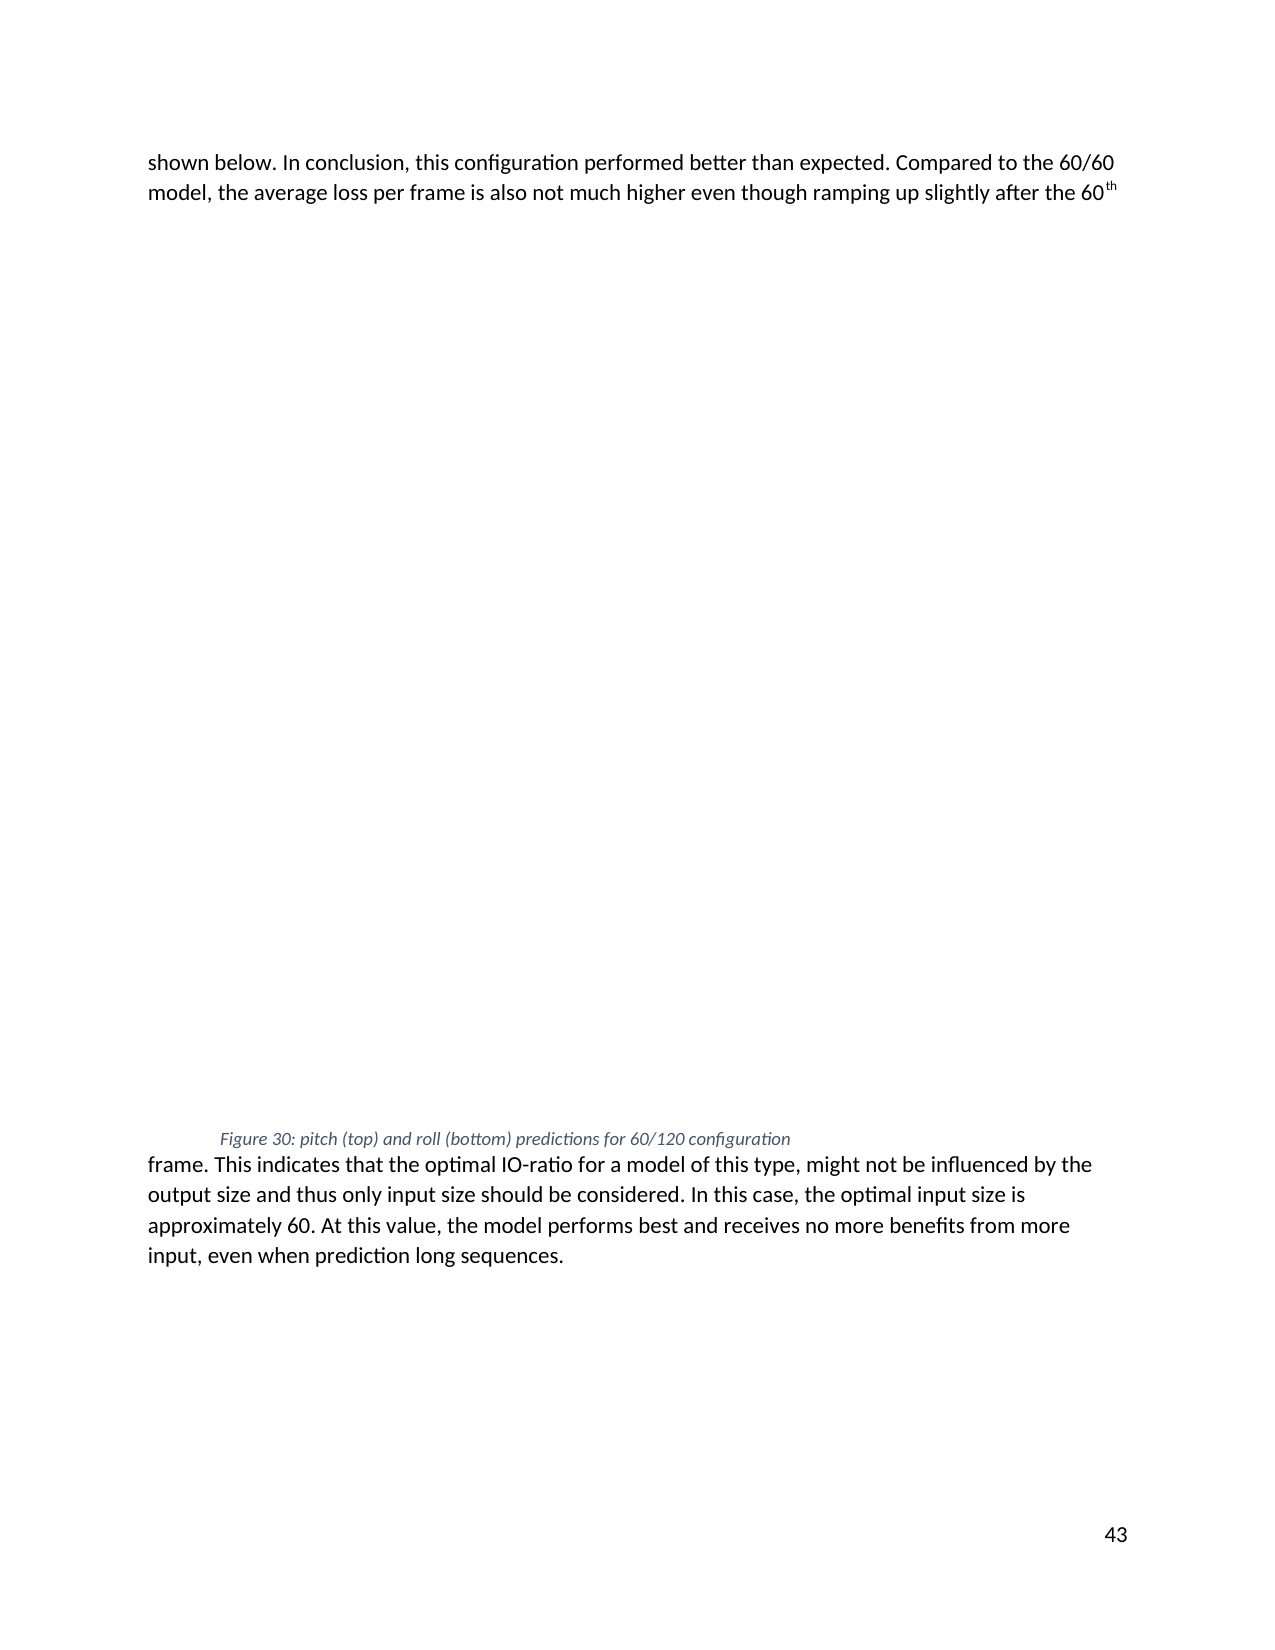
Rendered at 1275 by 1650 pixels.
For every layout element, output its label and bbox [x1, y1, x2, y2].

text [148, 148, 1127, 1269]
